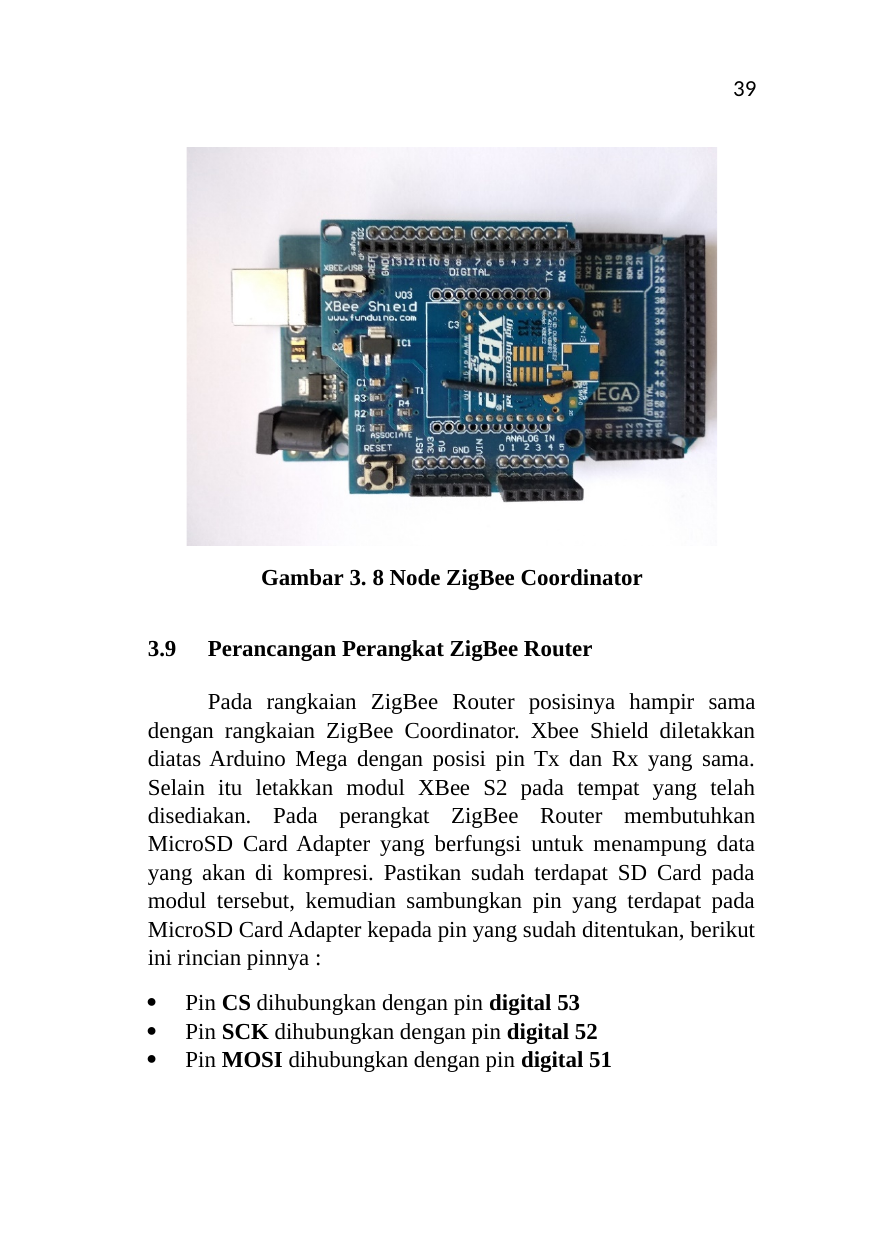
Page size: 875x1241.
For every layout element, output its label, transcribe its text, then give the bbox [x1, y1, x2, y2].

list Pin CS dihubungkan dengan pin digital 53 [148, 989, 756, 1016]
list Pin MOSI dihubungkan dengan pin digital 51 [148, 1046, 756, 1072]
text Pada rangkaian ZigBee Router posisinya hampir sama dengan rangkaian ZigBee Coordinator. Xbee Shield diletakkan diatas Arduino Mega dengan posisi pin Tx dan Rx yang sama. Selain itu letakkan modul XBee S2 pada tempat yang telah disediakan. Pada perangkat ZigBee Router membutuhkan MicroSD Card Adapter yang berfungsi untuk menampung data yang akan di kompresi. Pastikan sudah terdapat SD Card pada modul tersebut, kemudian sambungkan pin yang terdapat pada MicroSD Card Adapter kepada pin yang sudah ditentukan, berikut ini rincian pinnya : [148, 688, 756, 971]
picture [186, 147, 718, 546]
text Gambar 3. Node ZigBee Coordinator [148, 564, 756, 590]
list Pin SCK dihubungkan dengan pin digital 52 [148, 1018, 756, 1044]
subtitle Perancangan Perangkat ZigBee Router [148, 636, 756, 662]
